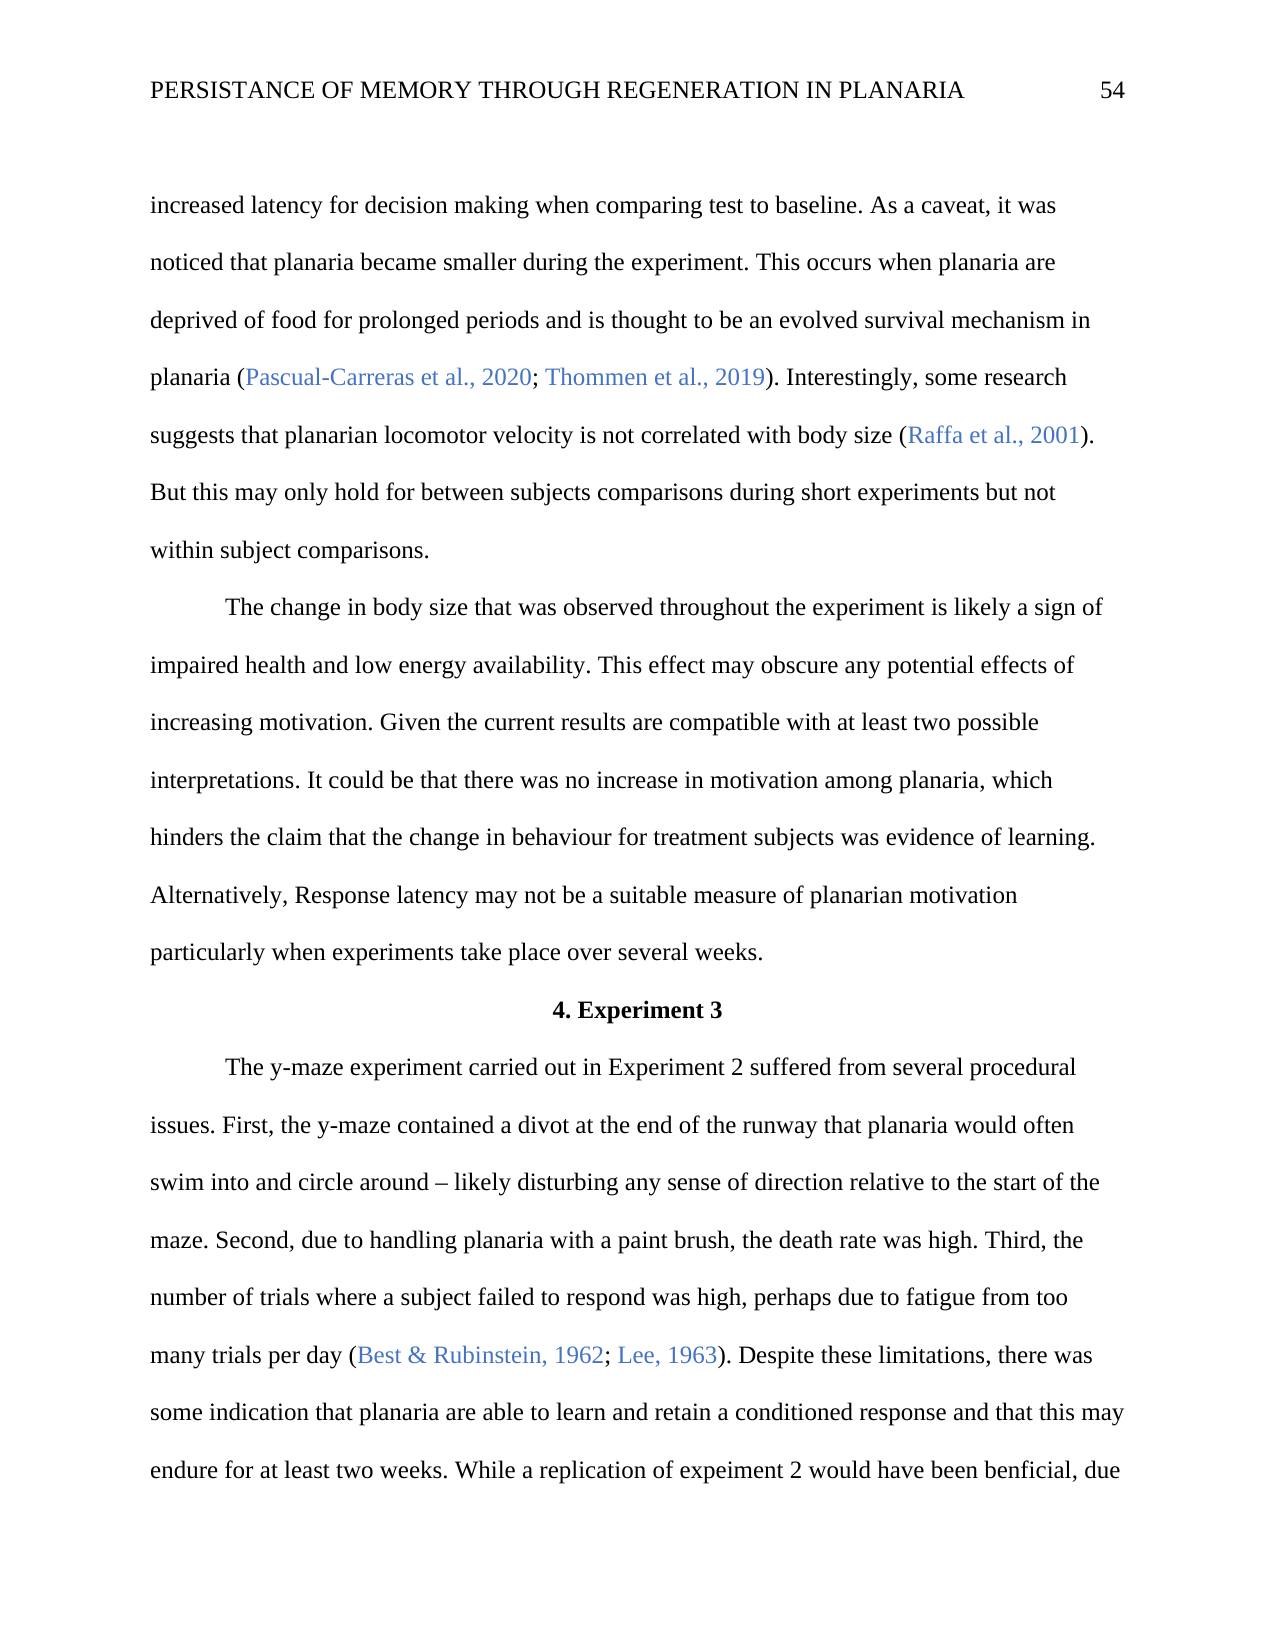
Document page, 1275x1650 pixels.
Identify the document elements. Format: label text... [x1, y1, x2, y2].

subtitle 4. Experiment 3 [150, 995, 1125, 1024]
text The change in body size that was observed throughout the experiment is likely a sign of impaired health and low energy availability. This effect may obscure any potential effects of increasing motivation. Given the current results are compatible with at least two possible interpretations. It could be that there was no increase in motivation among planaria, which hinders the claim that the change in behaviour for treatment subjects was evidence of learning. Alternatively, Response latency may not be a suitable measure of planarian motivation particularly when experiments take place over several weeks. [150, 592, 1125, 966]
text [150, 190, 1125, 564]
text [150, 1052, 1125, 1484]
